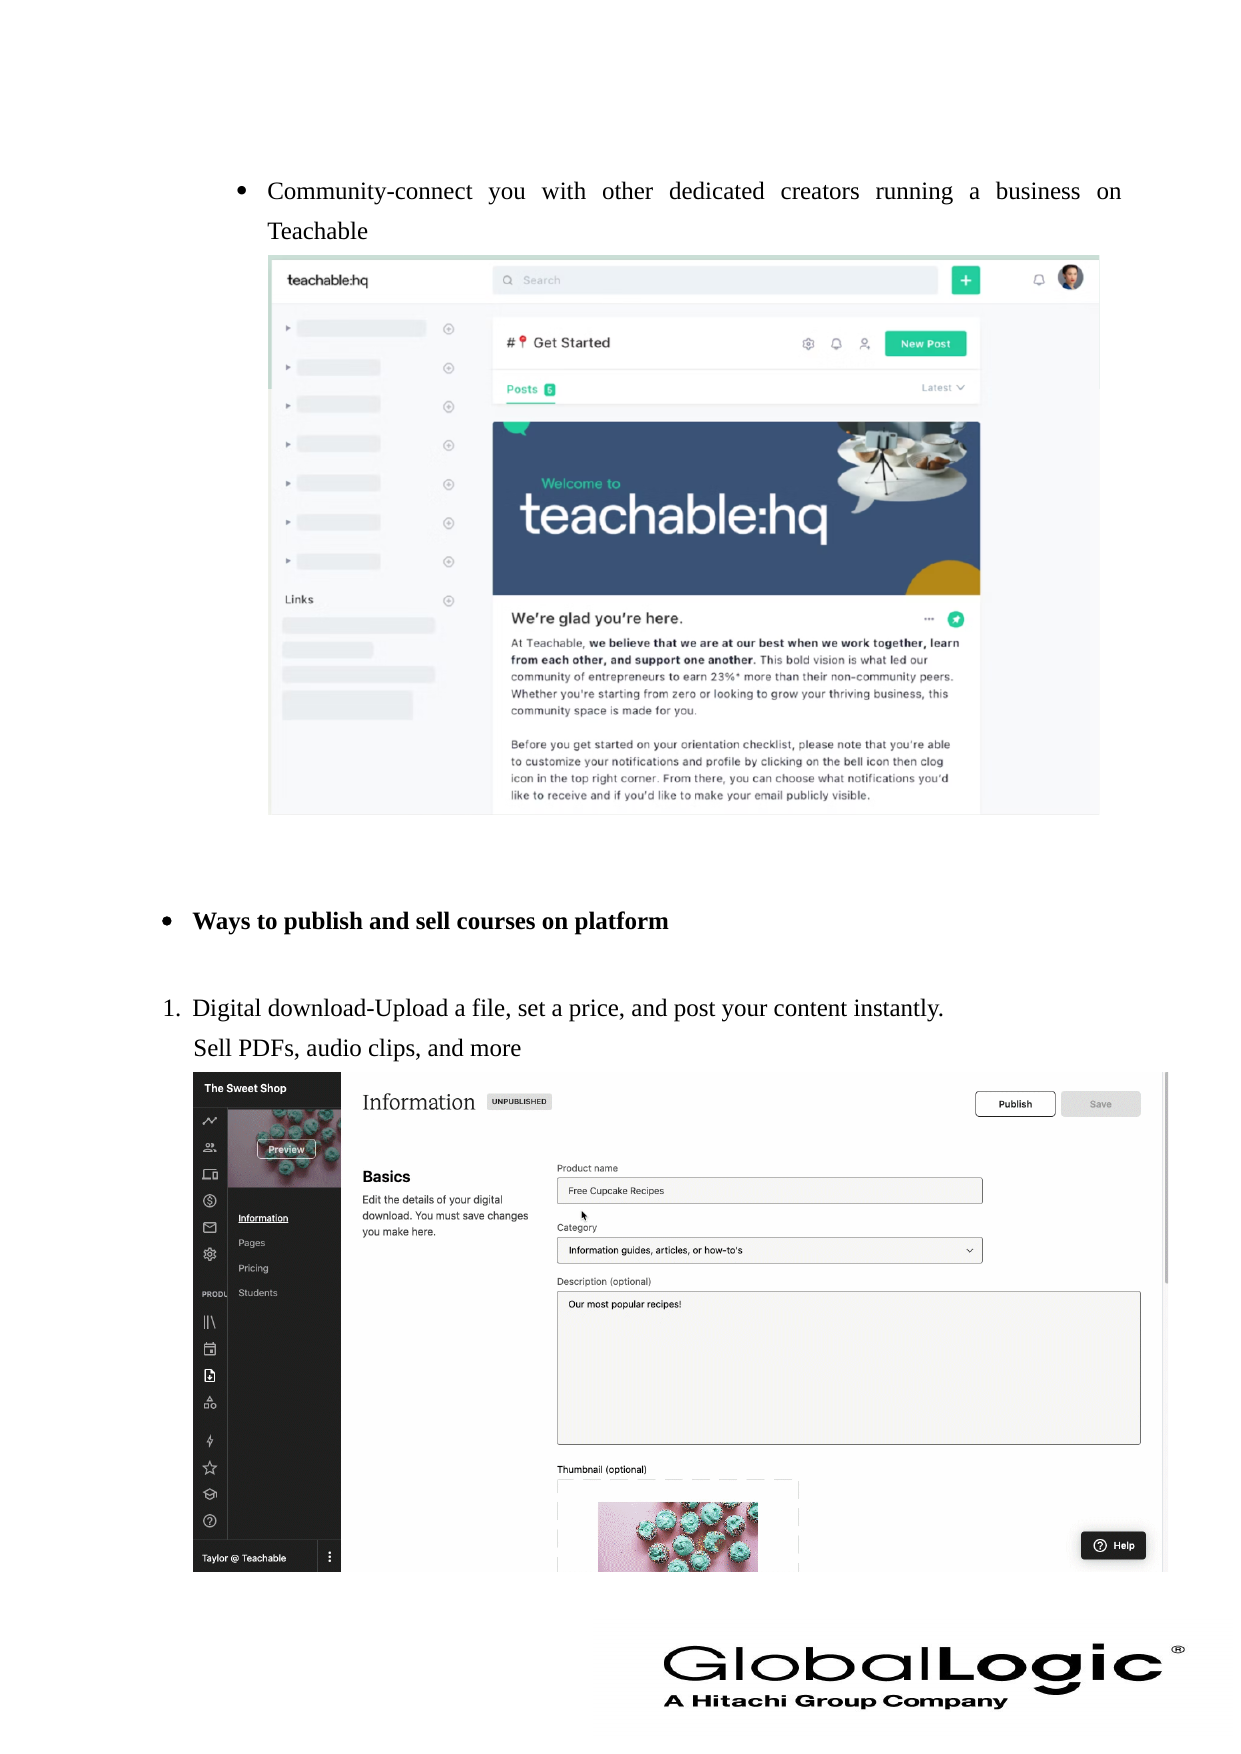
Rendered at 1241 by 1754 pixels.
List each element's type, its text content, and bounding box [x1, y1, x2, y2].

picture [268, 255, 1100, 815]
picture [193, 1072, 1169, 1572]
list Community-connect you with other dedicated creators running a business on Teachable [237, 176, 1122, 245]
text Sell PDFs, audio clips, and more [193, 1033, 1122, 1062]
list Ways to publish and sell courses on platform [162, 906, 1122, 935]
picture [592, 1616, 1233, 1736]
list Digital download-Upload a file, set a price, and post your content instantly. [162, 993, 1122, 1022]
